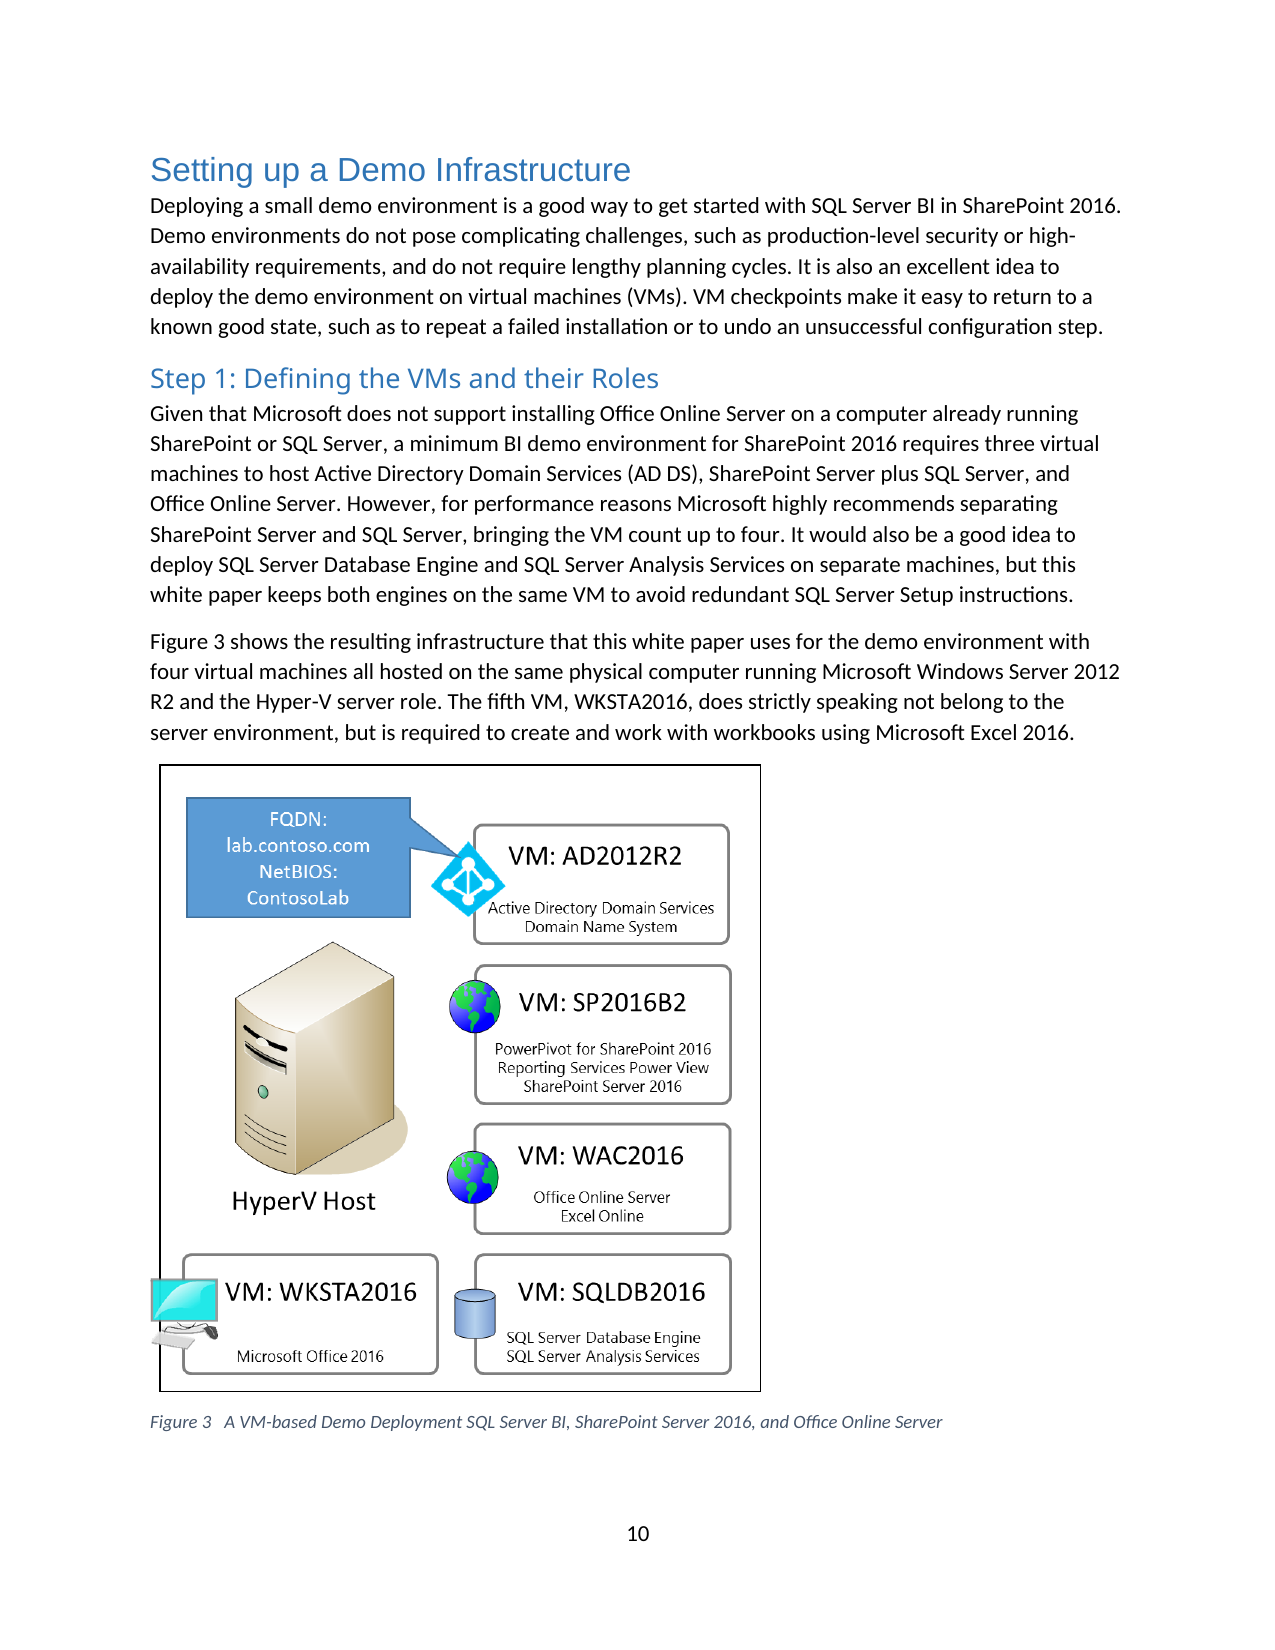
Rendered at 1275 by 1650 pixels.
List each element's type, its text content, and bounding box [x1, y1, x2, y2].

subtitle Step 1: Defining the VMs and their Roles [150, 359, 1125, 396]
text Figure 3 shows the resulting infrastructure that this white paper uses for the demo environment with four virtual machines all hosted on the same physical computer running Microsoft Windows Server 2012 R2 and the Hyper-V server role. The fifth VM, WKSTA2016, does strictly speaking not belong to the server environment, but is required to create and work with workbooks using Microsoft Excel 2016. [150, 627, 1125, 746]
picture [150, 764, 761, 1392]
text Figure 3 A VM-based Demo Deployment SQL Server BI, SharePoint Server 2016, and Office Online Server [150, 1410, 1125, 1433]
text Deploying a small demo environment is a good way to get started with SQL Server BI in SharePoint 2016. Demo environments do not pose complicating challenges, such as production-level security or high-availability requirements, and do not require lengthy planning cycles. It is also an excellent idea to deploy the demo environment on virtual machines (VMs). VM checkpoints make it easy to return to a known good state, such as to repeat a failed installation or to undo an unsuccessful configuration step. [150, 191, 1125, 340]
text Given that Microsoft does not support installing Office Online Server on a computer already running SharePoint or SQL Server, a minimum BI demo environment for SharePoint 2016 requires three virtual machines to host Active Directory Domain Services (AD DS), SharePoint Server plus SQL Server, and Office Online Server. However, for performance reasons Microsoft highly recommends separating SharePoint Server and SQL Server, bringing the VM count up to four. It would also be a good idea to deploy SQL Server Database Engine and SQL Server Analysis Services on separate machines, but this white paper keeps both engines on the same VM to avoid redundant SQL Server Setup instructions. [150, 399, 1125, 608]
subtitle Setting up a Demo Infrastructure [150, 150, 1125, 188]
